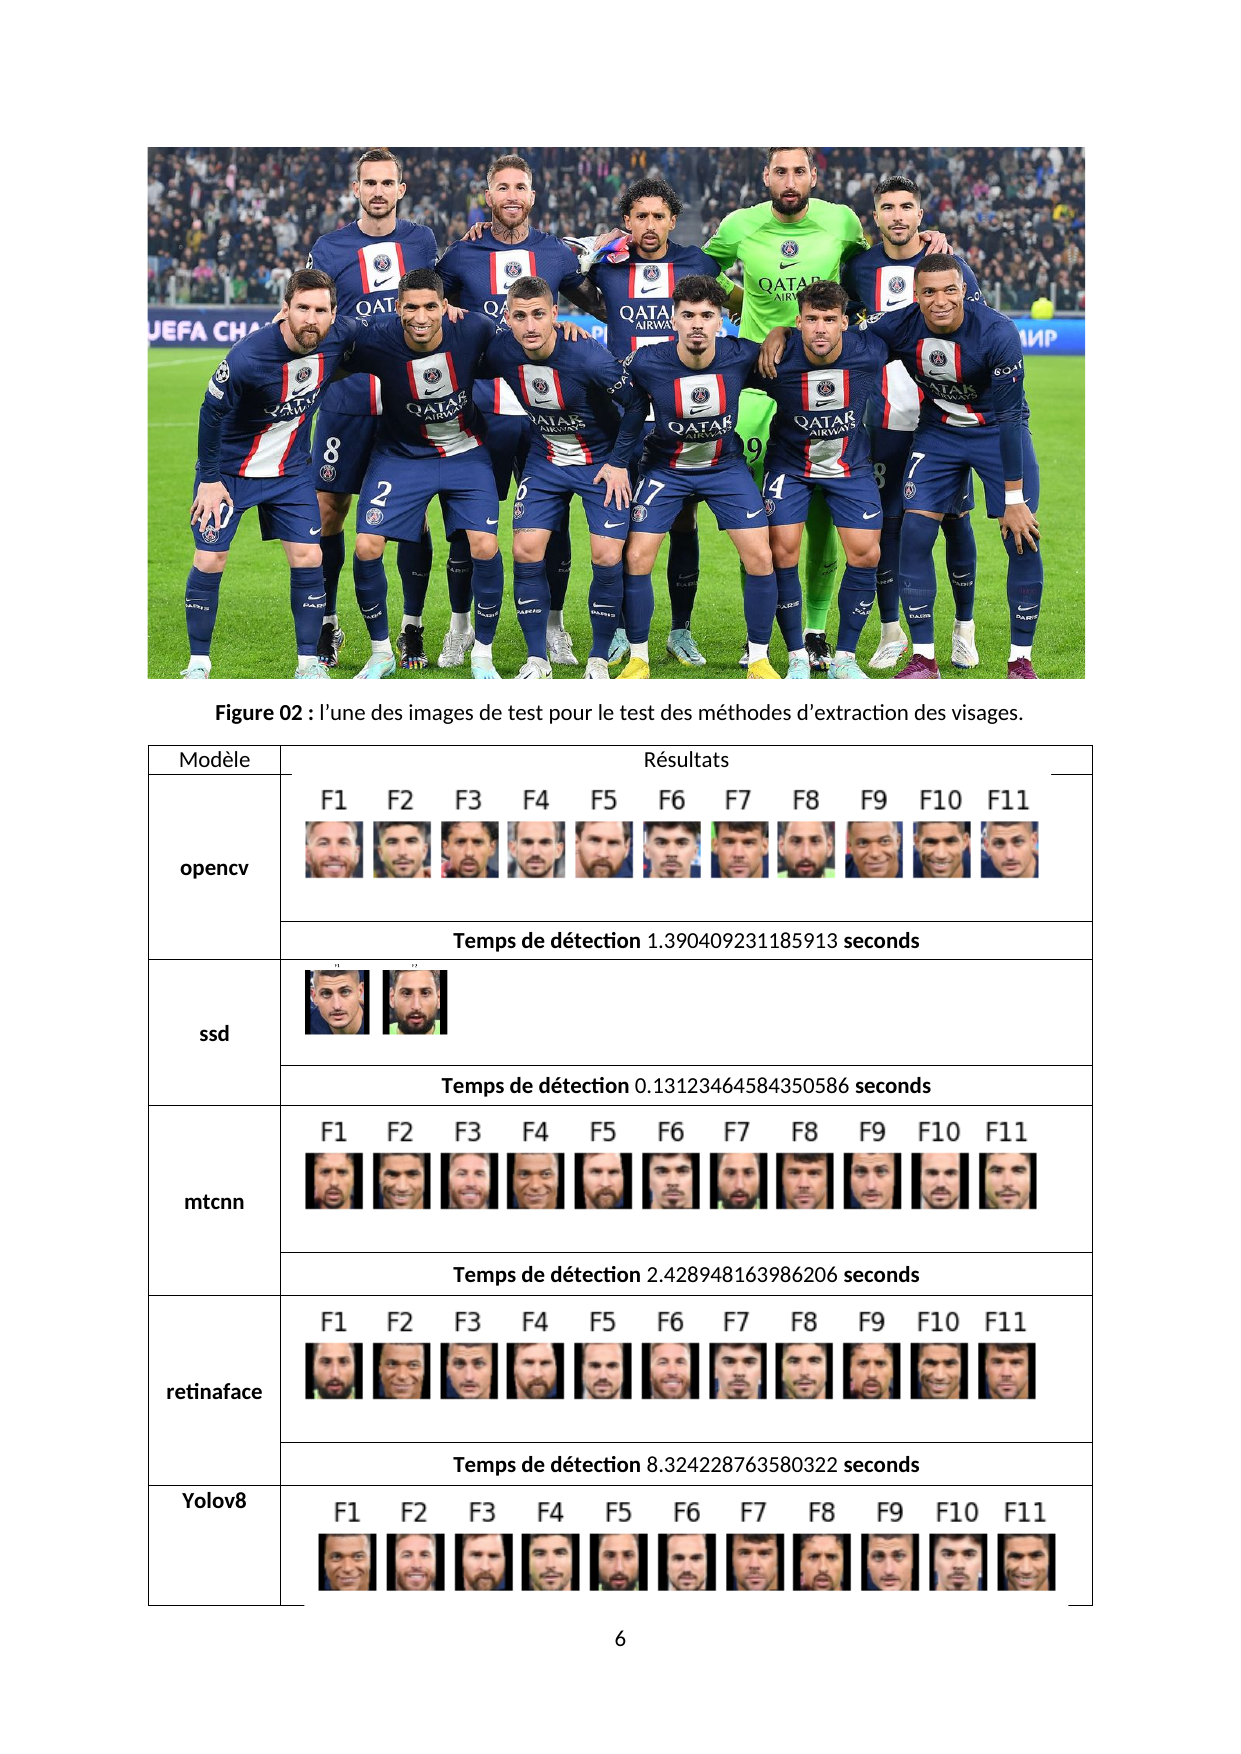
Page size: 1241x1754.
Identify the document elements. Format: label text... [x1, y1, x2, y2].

picture [304, 1486, 1069, 1606]
table_cell Temps de détection 8.324228763580322 seconds [281, 1443, 1092, 1485]
table_cell [281, 775, 1092, 921]
text Figure 02 : l’une des images de test pour le test des méthodes d’extraction des visages. [148, 698, 1093, 726]
table_cell [281, 1486, 304, 1605]
table_cell ssd [149, 960, 280, 1105]
picture [291, 1106, 1050, 1224]
picture [291, 774, 1052, 893]
table_cell [281, 960, 1092, 1064]
table_cell [1069, 1486, 1092, 1605]
picture [302, 960, 449, 1037]
table_cell opencv [149, 775, 280, 959]
table_cell [281, 1106, 1092, 1252]
table_cell Temps de détection 0.13123464584350586 seconds [281, 1066, 1092, 1105]
table_cell Temps de détection 1.390409231185913 seconds [281, 922, 1092, 959]
table_cell mtcnn [149, 1106, 280, 1295]
picture [147, 147, 1085, 679]
table_cell retinaface [149, 1296, 280, 1485]
table_cell [281, 1296, 1092, 1442]
table_header Modèle [149, 746, 280, 774]
table_header Résultats [281, 746, 1092, 774]
table_cell Temps de détection 2.428948163986206 seconds [281, 1253, 1092, 1295]
table_cell Yolov8 [149, 1486, 280, 1605]
picture [291, 1296, 1048, 1414]
